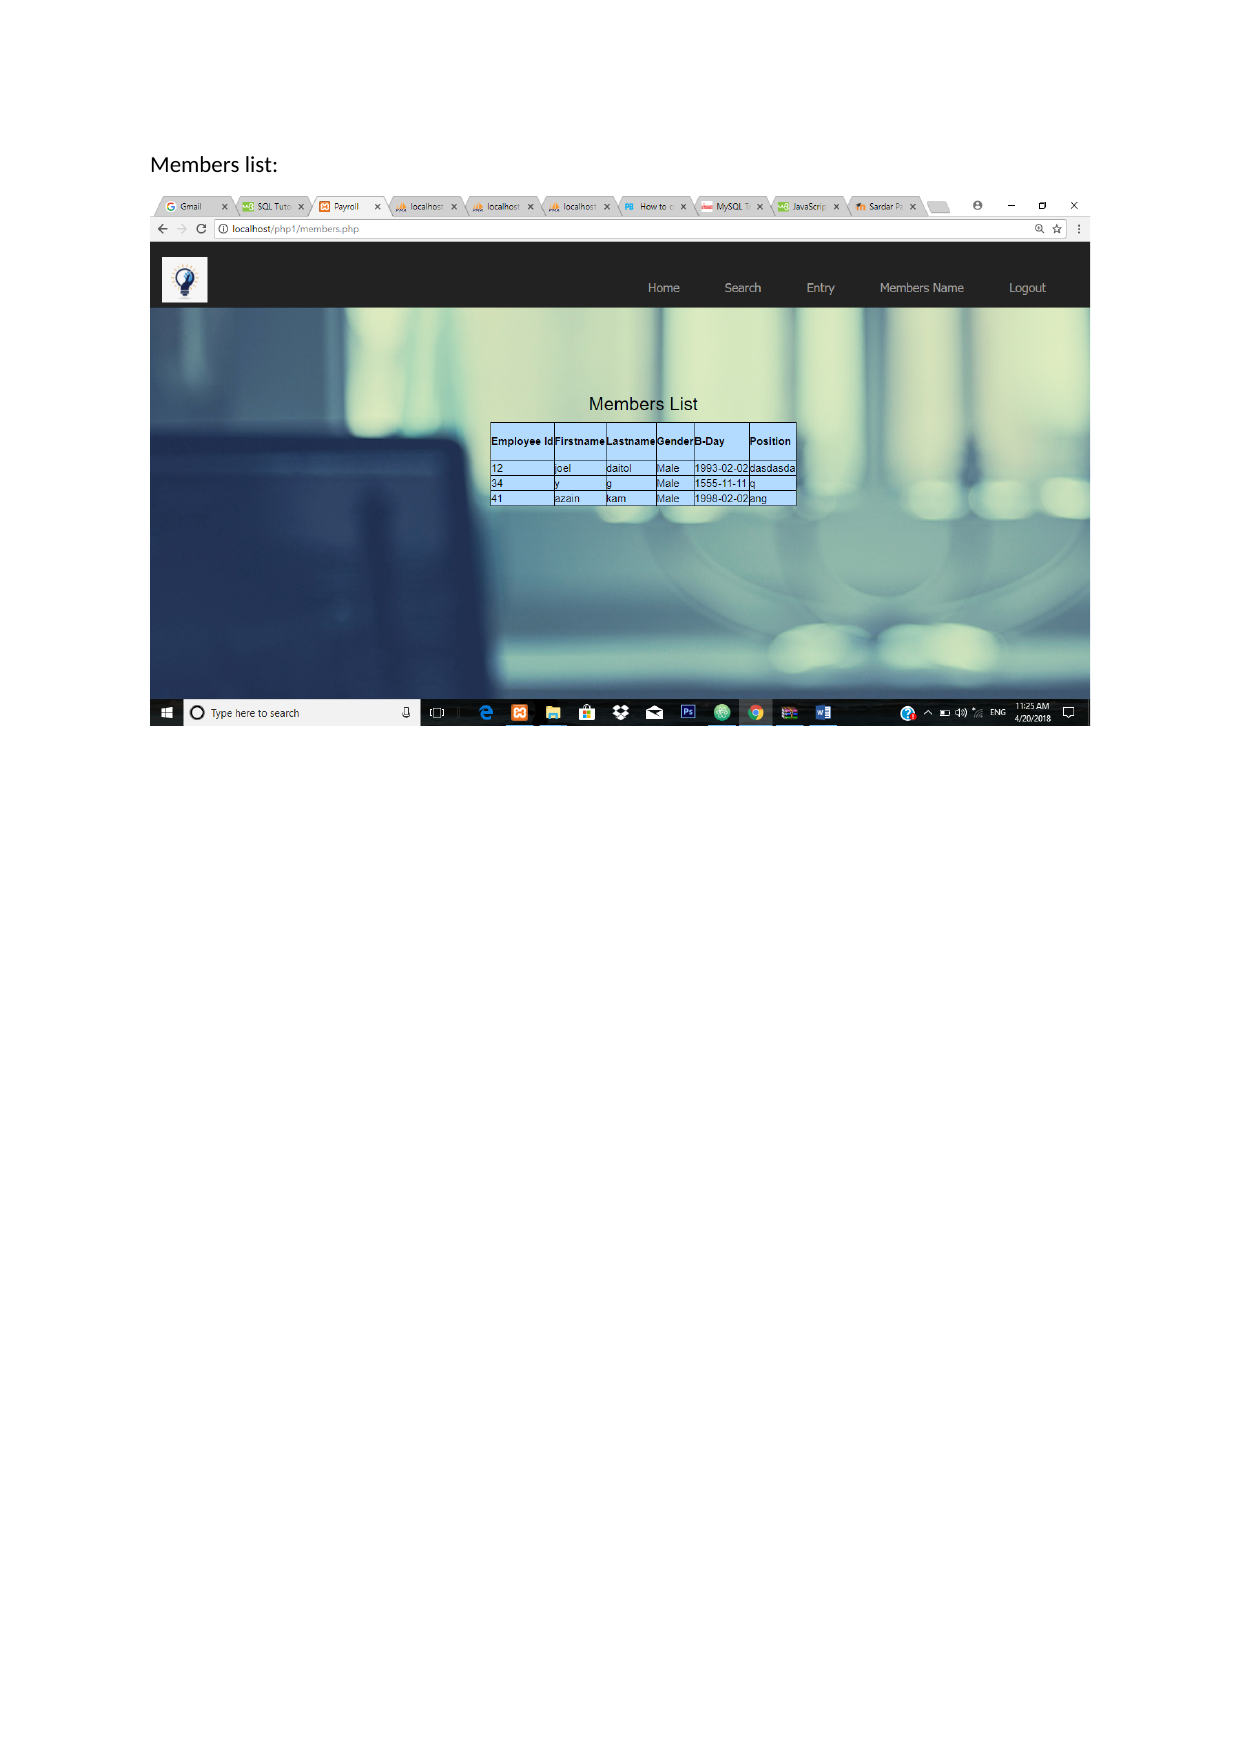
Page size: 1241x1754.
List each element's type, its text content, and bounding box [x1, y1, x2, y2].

text Members list: [150, 150, 1090, 178]
picture [150, 196, 1091, 726]
